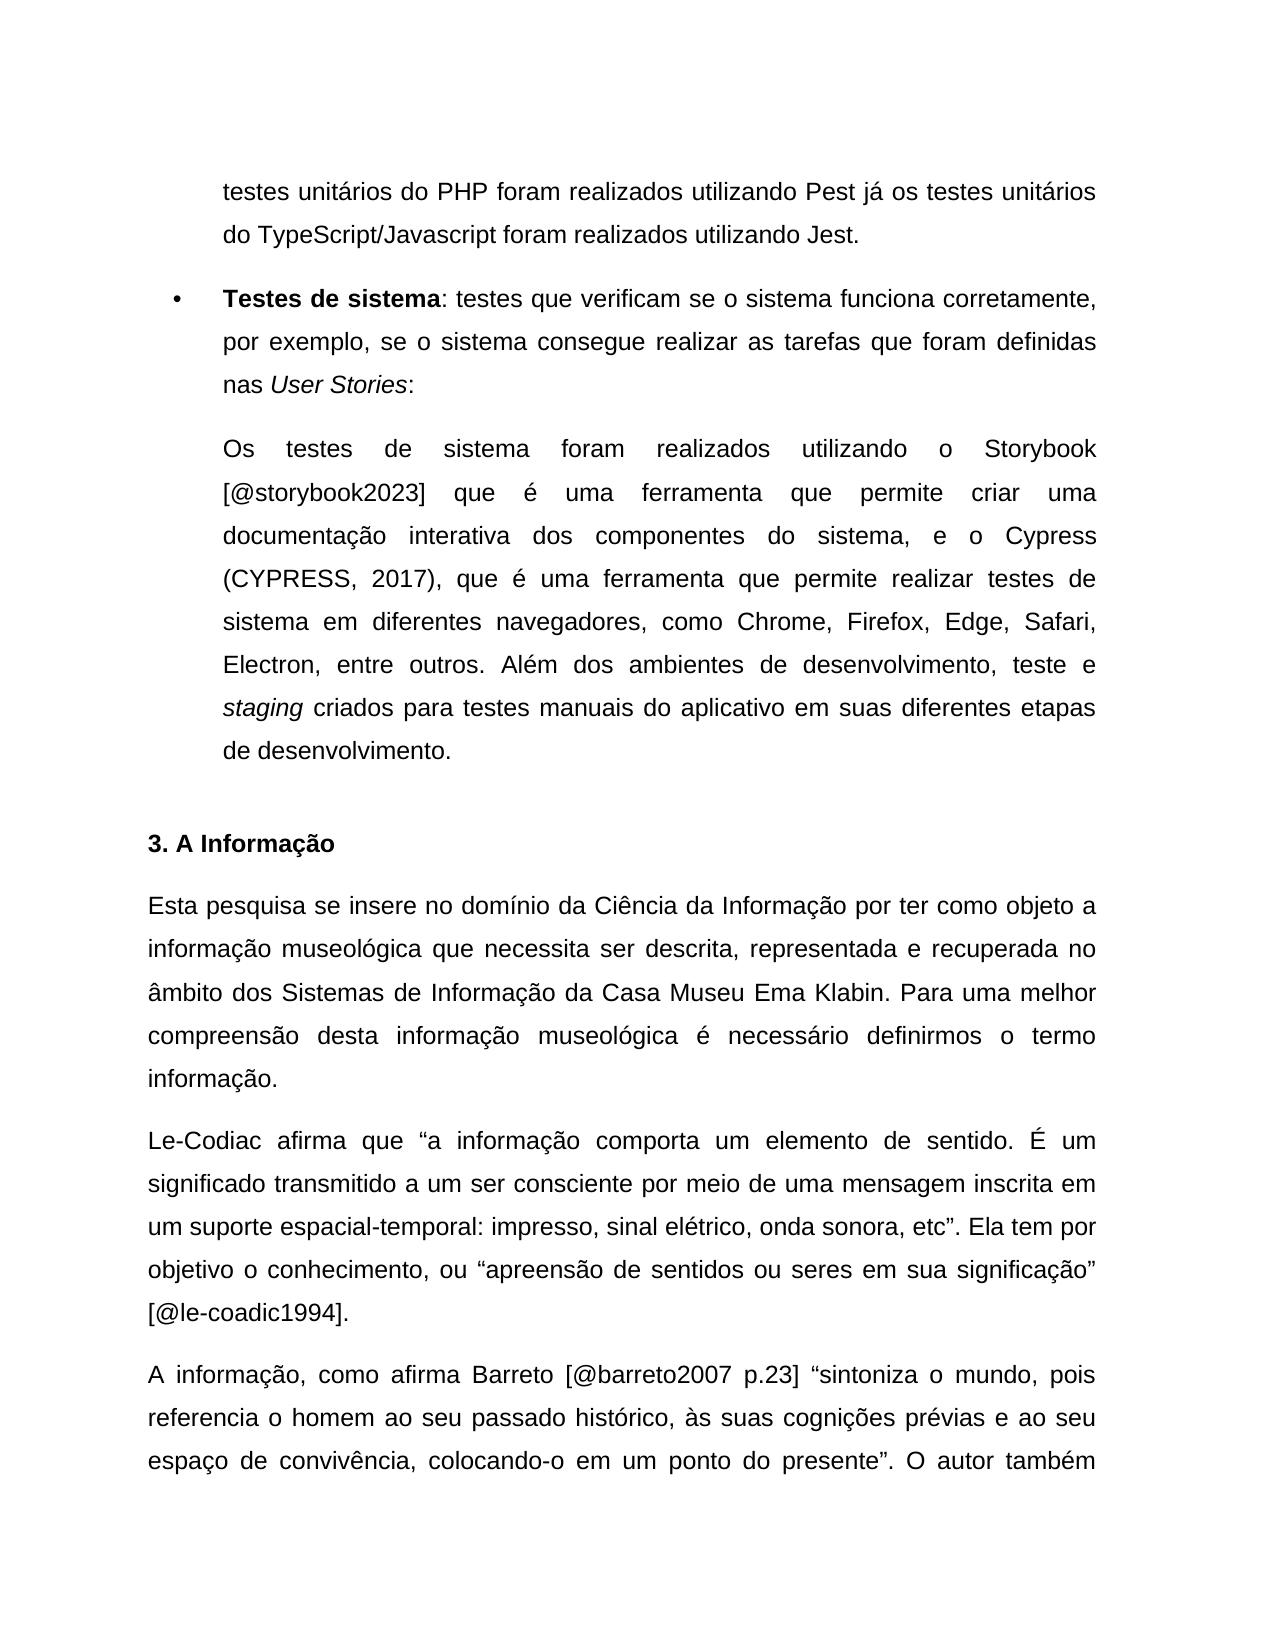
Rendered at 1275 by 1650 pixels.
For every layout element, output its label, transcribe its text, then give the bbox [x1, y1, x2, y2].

list Testes de sistema: testes que verificam se o sistema funciona corretamente, por exemplo, se o sistema consegue realizar as tarefas que foram definidas nas User Stories: [173, 284, 1098, 399]
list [173, 177, 1098, 249]
subtitle 3. A Informação [148, 829, 1098, 858]
text Le-Codiac afirma que “a informação comporta um elemento de sentido. É um significado transmitido a um ser consciente por meio de uma mensagem inscrita em um suporte espacial-temporal: impresso, sinal elétrico, onda sonora, etc”. Ela tem por objetivo o conhecimento, ou “apreensão de sentidos ou seres em sua significação” [@le-coadic1994]. [148, 1126, 1098, 1327]
text Esta pesquisa se insere no domínio da Ciência da Informação por ter como objeto a informação museológica que necessita ser descrita, representada e recuperada no âmbito dos Sistemas de Informação da Casa Museu Ema Klabin. Para uma melhor compreensão desta informação museológica é necessário definirmos o termo informação. [148, 891, 1098, 1093]
list Os testes de sistema foram realizados utilizando o Storybook [@storybook2023] que é uma ferramenta que permite criar uma documentação interativa dos componentes do sistema, e o Cypress (CYPRESS, 2017), que é uma ferramenta que permite realizar testes de sistema em diferentes navegadores, como Chrome, Firefox, Edge, Safari, Electron, entre outros. Além dos ambientes de desenvolvimento, teste e staging criados para testes manuais do aplicativo em suas diferentes etapas de desenvolvimento. [173, 434, 1098, 765]
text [148, 1360, 1098, 1475]
